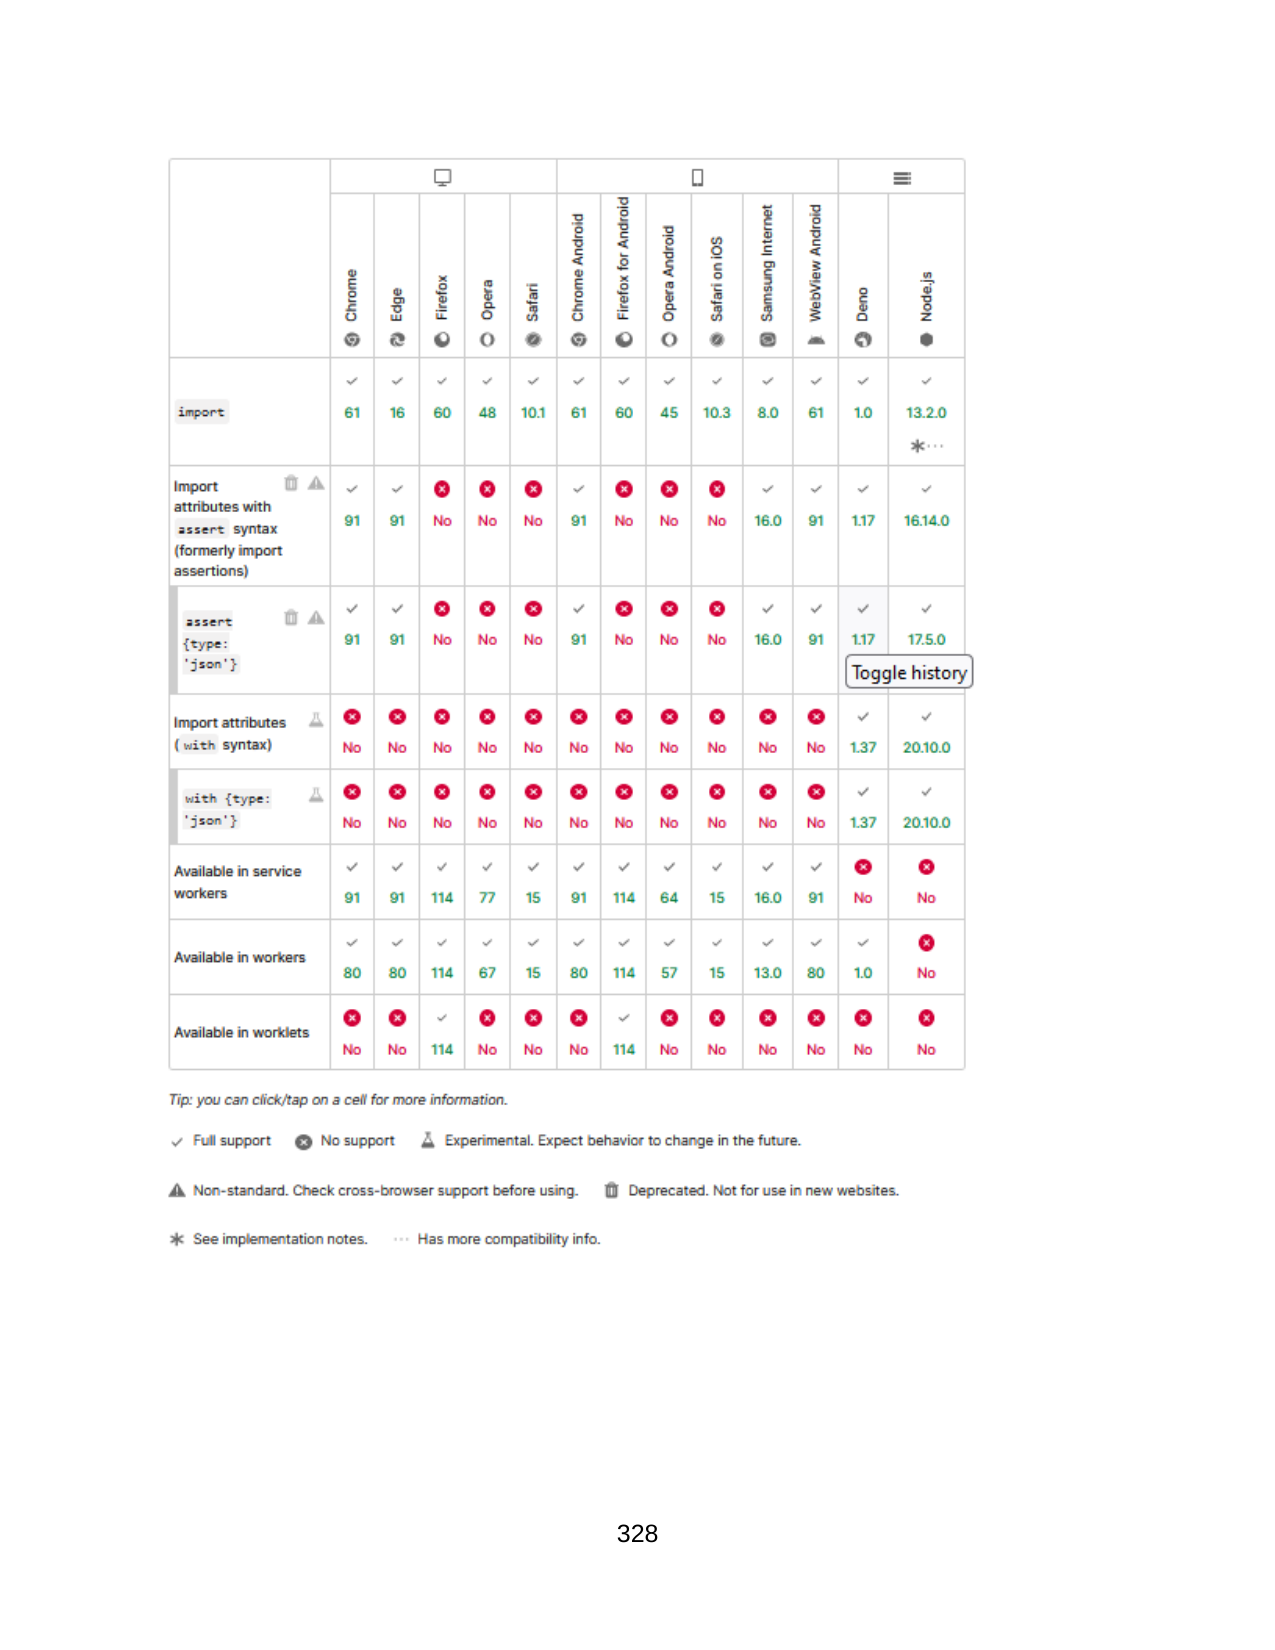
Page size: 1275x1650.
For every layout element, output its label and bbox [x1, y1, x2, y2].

picture [150, 150, 1005, 1274]
